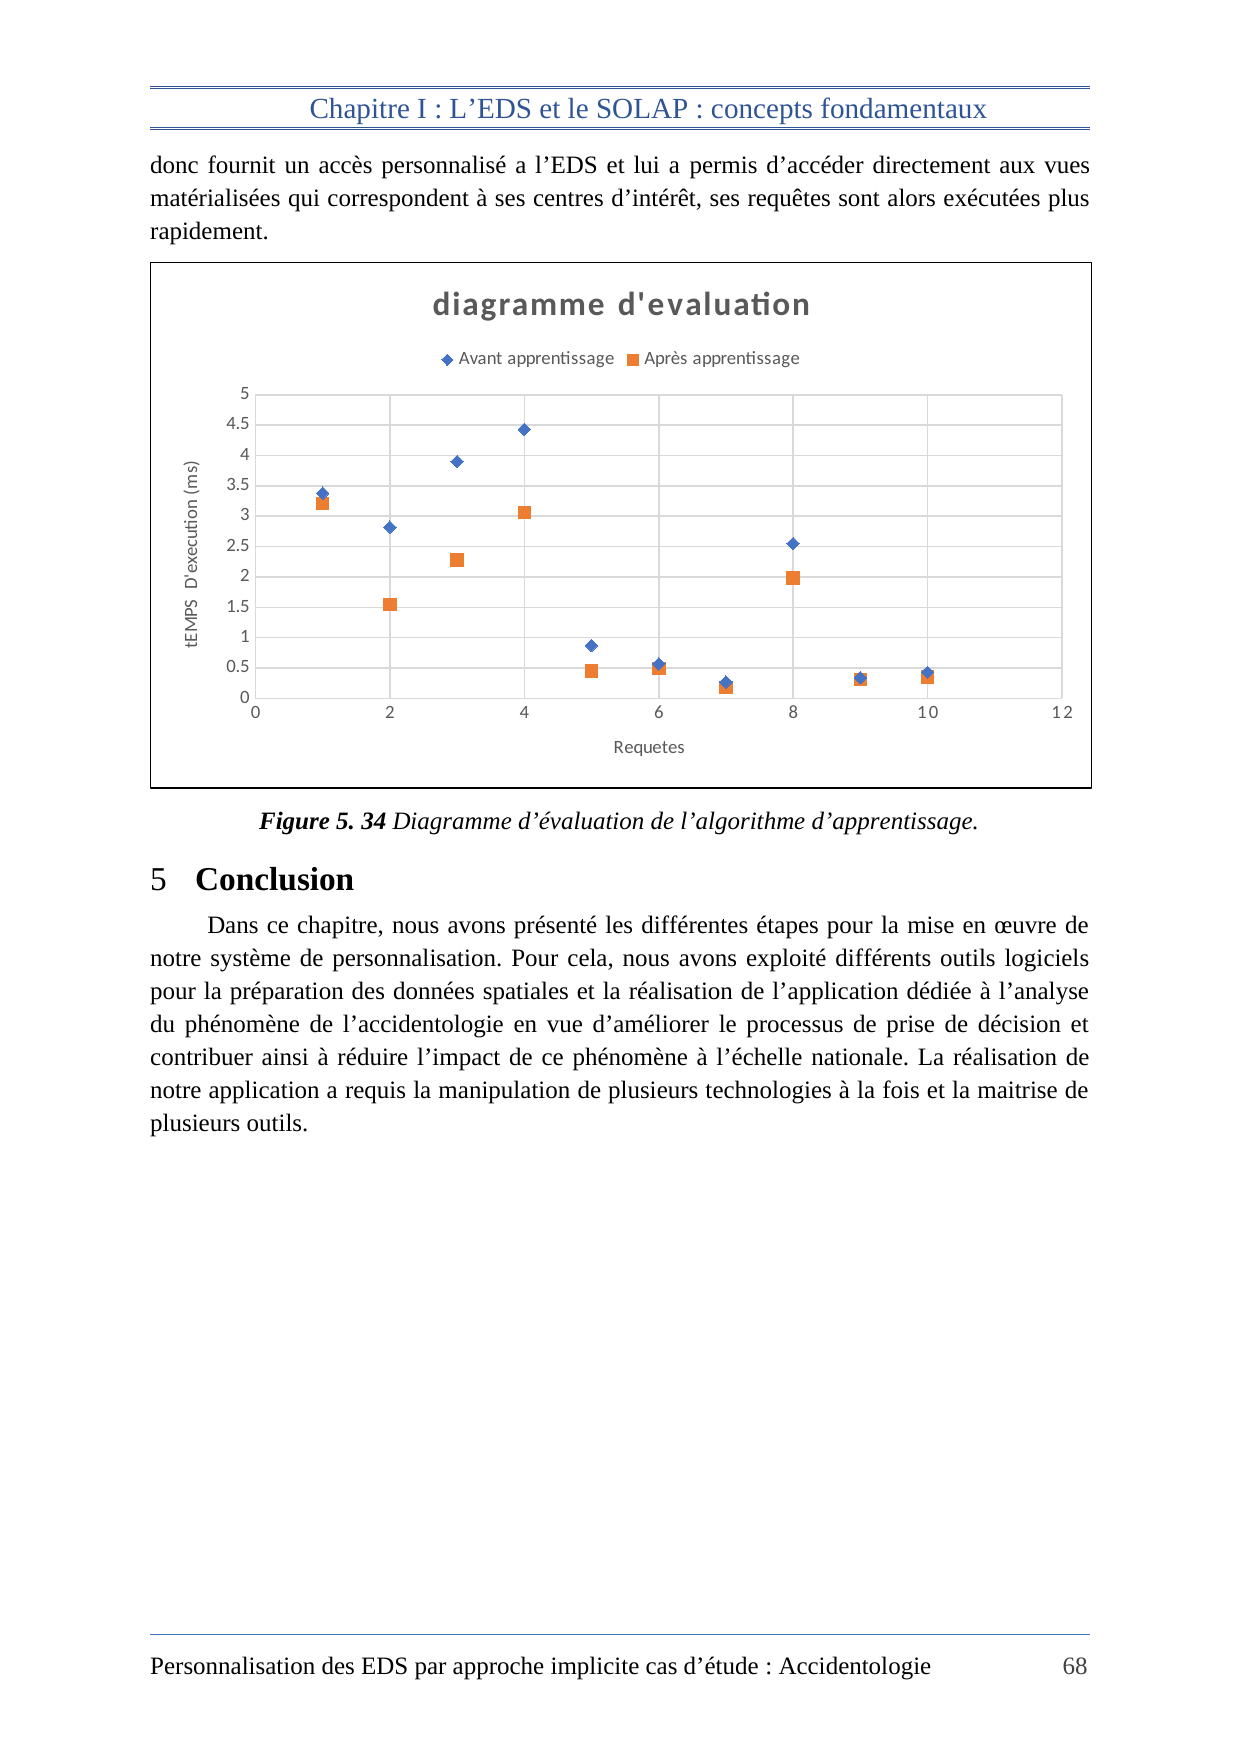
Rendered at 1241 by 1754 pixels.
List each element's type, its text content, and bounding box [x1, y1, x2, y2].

subtitle Conclusion [150, 859, 1090, 898]
text Figure 5. 34 Diagramme d’évaluation de l’algorithme d’apprentissage. [150, 806, 1090, 834]
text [150, 150, 1090, 245]
text Dans ce chapitre, nous avons présenté les différentes étapes pour la mise en œuvre de notre système de personnalisation. Pour cela, nous avons exploité différents outils logiciels pour la préparation des données spatiales et la réalisation de l’application dédiée à l’analyse du phénomène de l’accidentologie en vue d’améliorer le processus de prise de décision et contribuer ainsi à réduire l’impact de ce phénomène à l’échelle nationale. La réalisation de notre application a requis la manipulation de plusieurs technologies à la fois et la maitrise de plusieurs outils. [150, 910, 1090, 1137]
